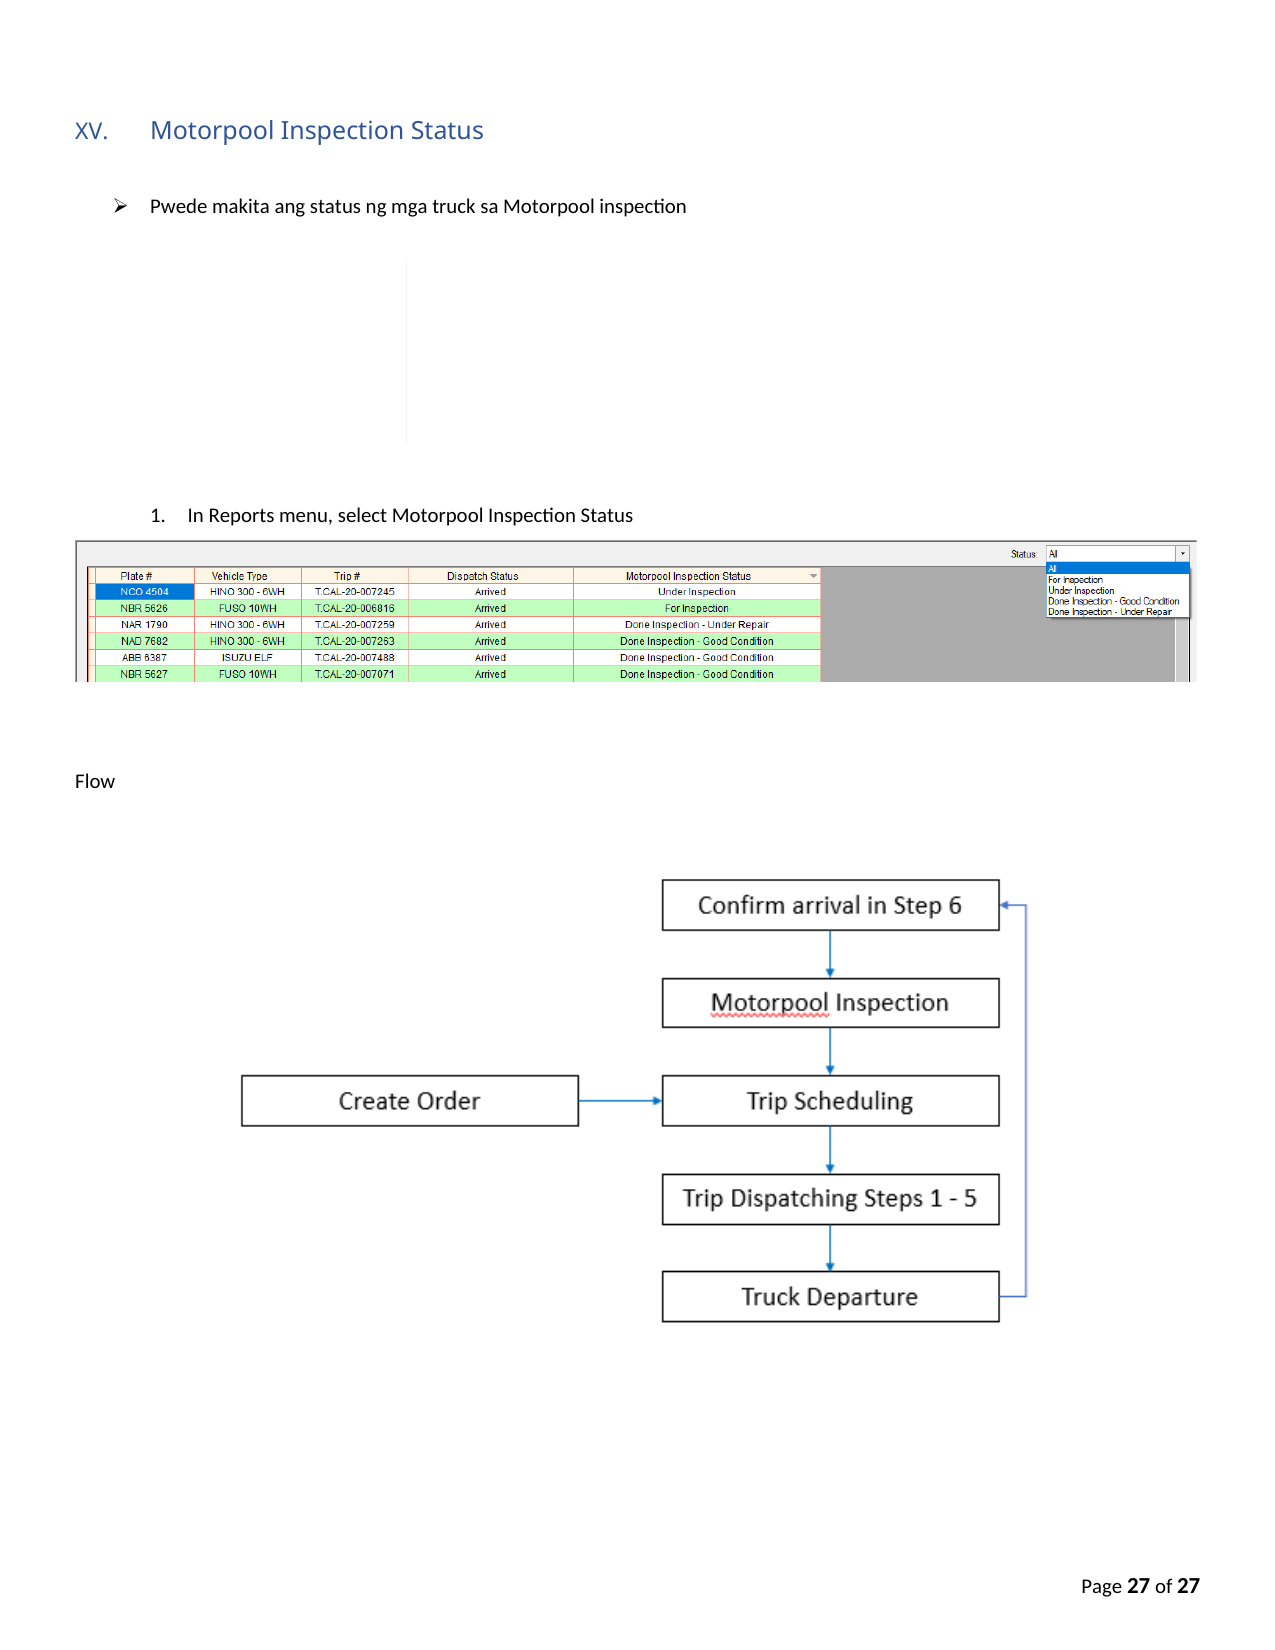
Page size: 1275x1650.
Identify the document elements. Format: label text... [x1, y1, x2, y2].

picture [75, 539, 1196, 682]
list In Reports menu, select Motorpool Inspection Status [150, 502, 1200, 527]
subtitle Motorpool Inspection Status [75, 112, 1200, 147]
text Flow [75, 768, 1200, 793]
list Pwede makita ang status ng mga truck sa Motorpool inspection [112, 193, 1200, 219]
picture [218, 832, 1056, 1351]
